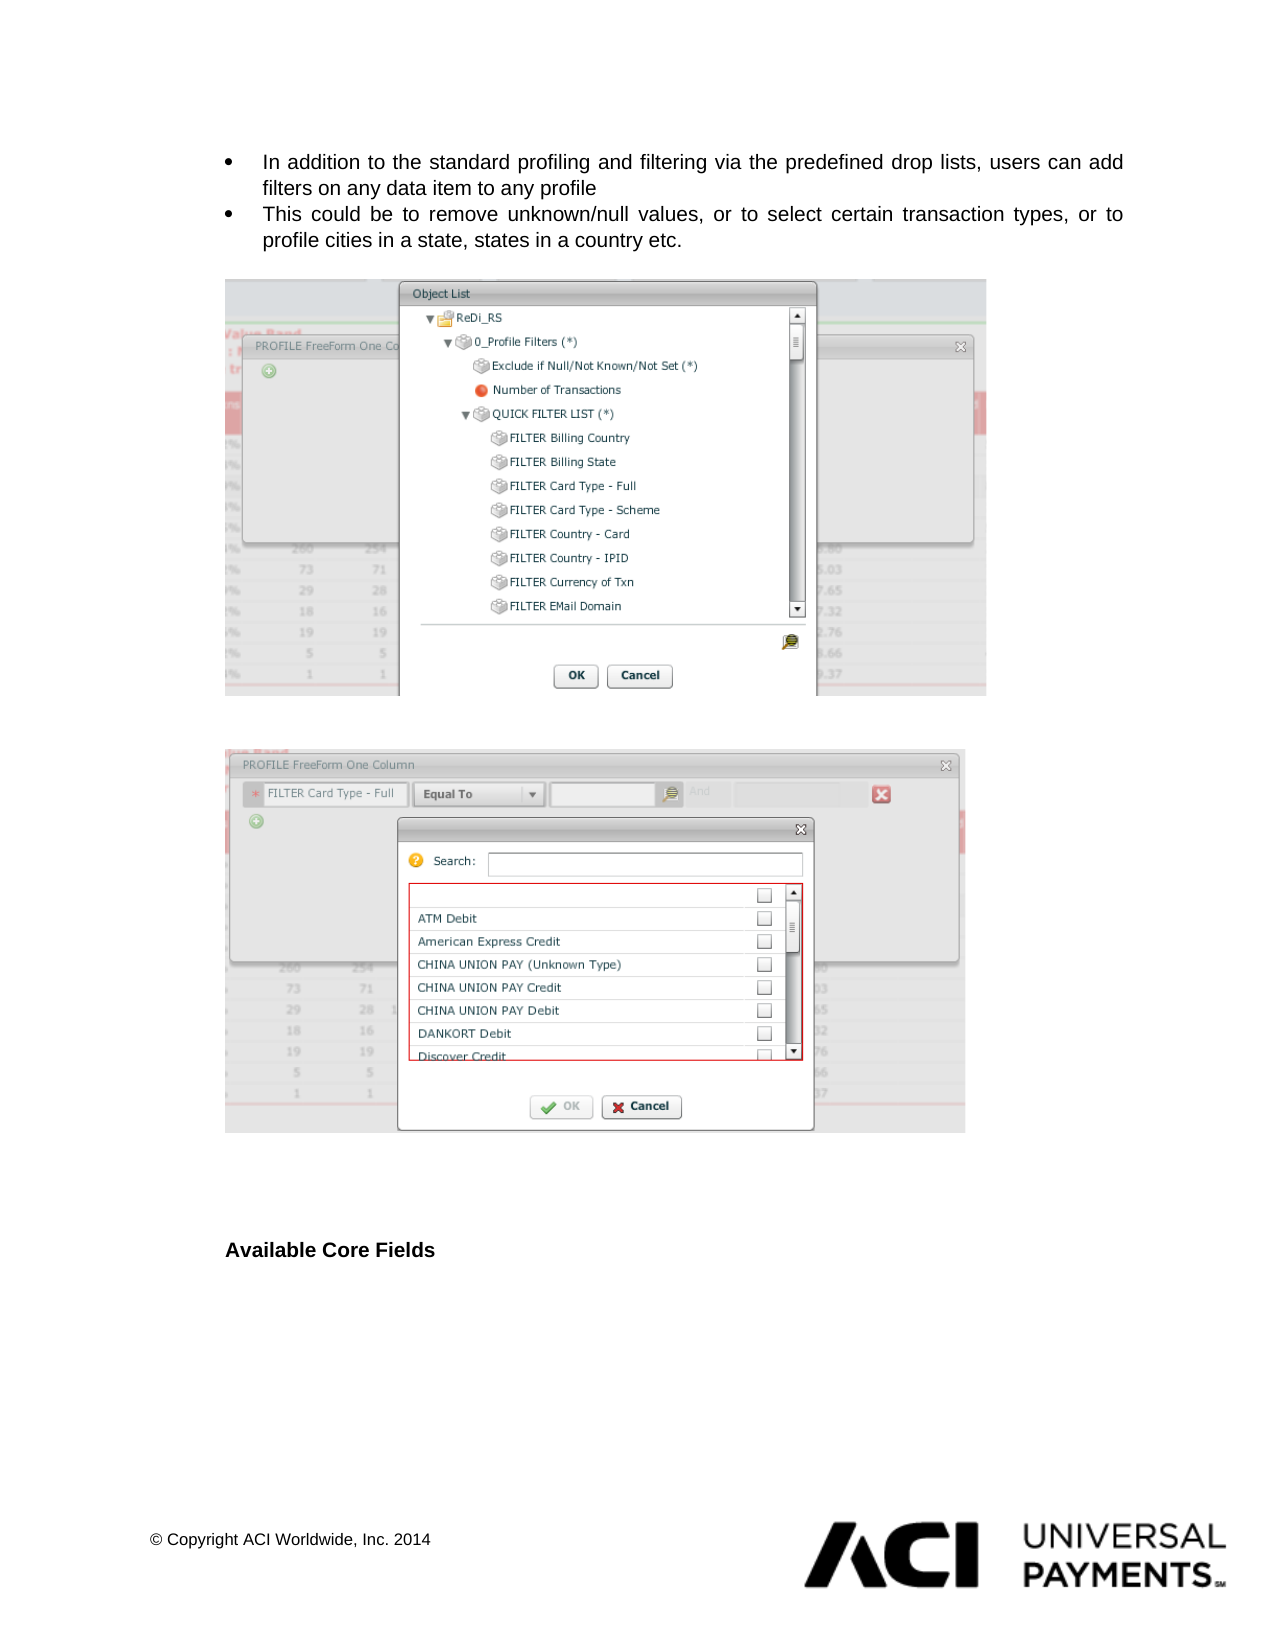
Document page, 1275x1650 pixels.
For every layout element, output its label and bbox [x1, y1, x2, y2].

picture [802, 1519, 1229, 1590]
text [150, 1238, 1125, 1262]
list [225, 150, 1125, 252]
